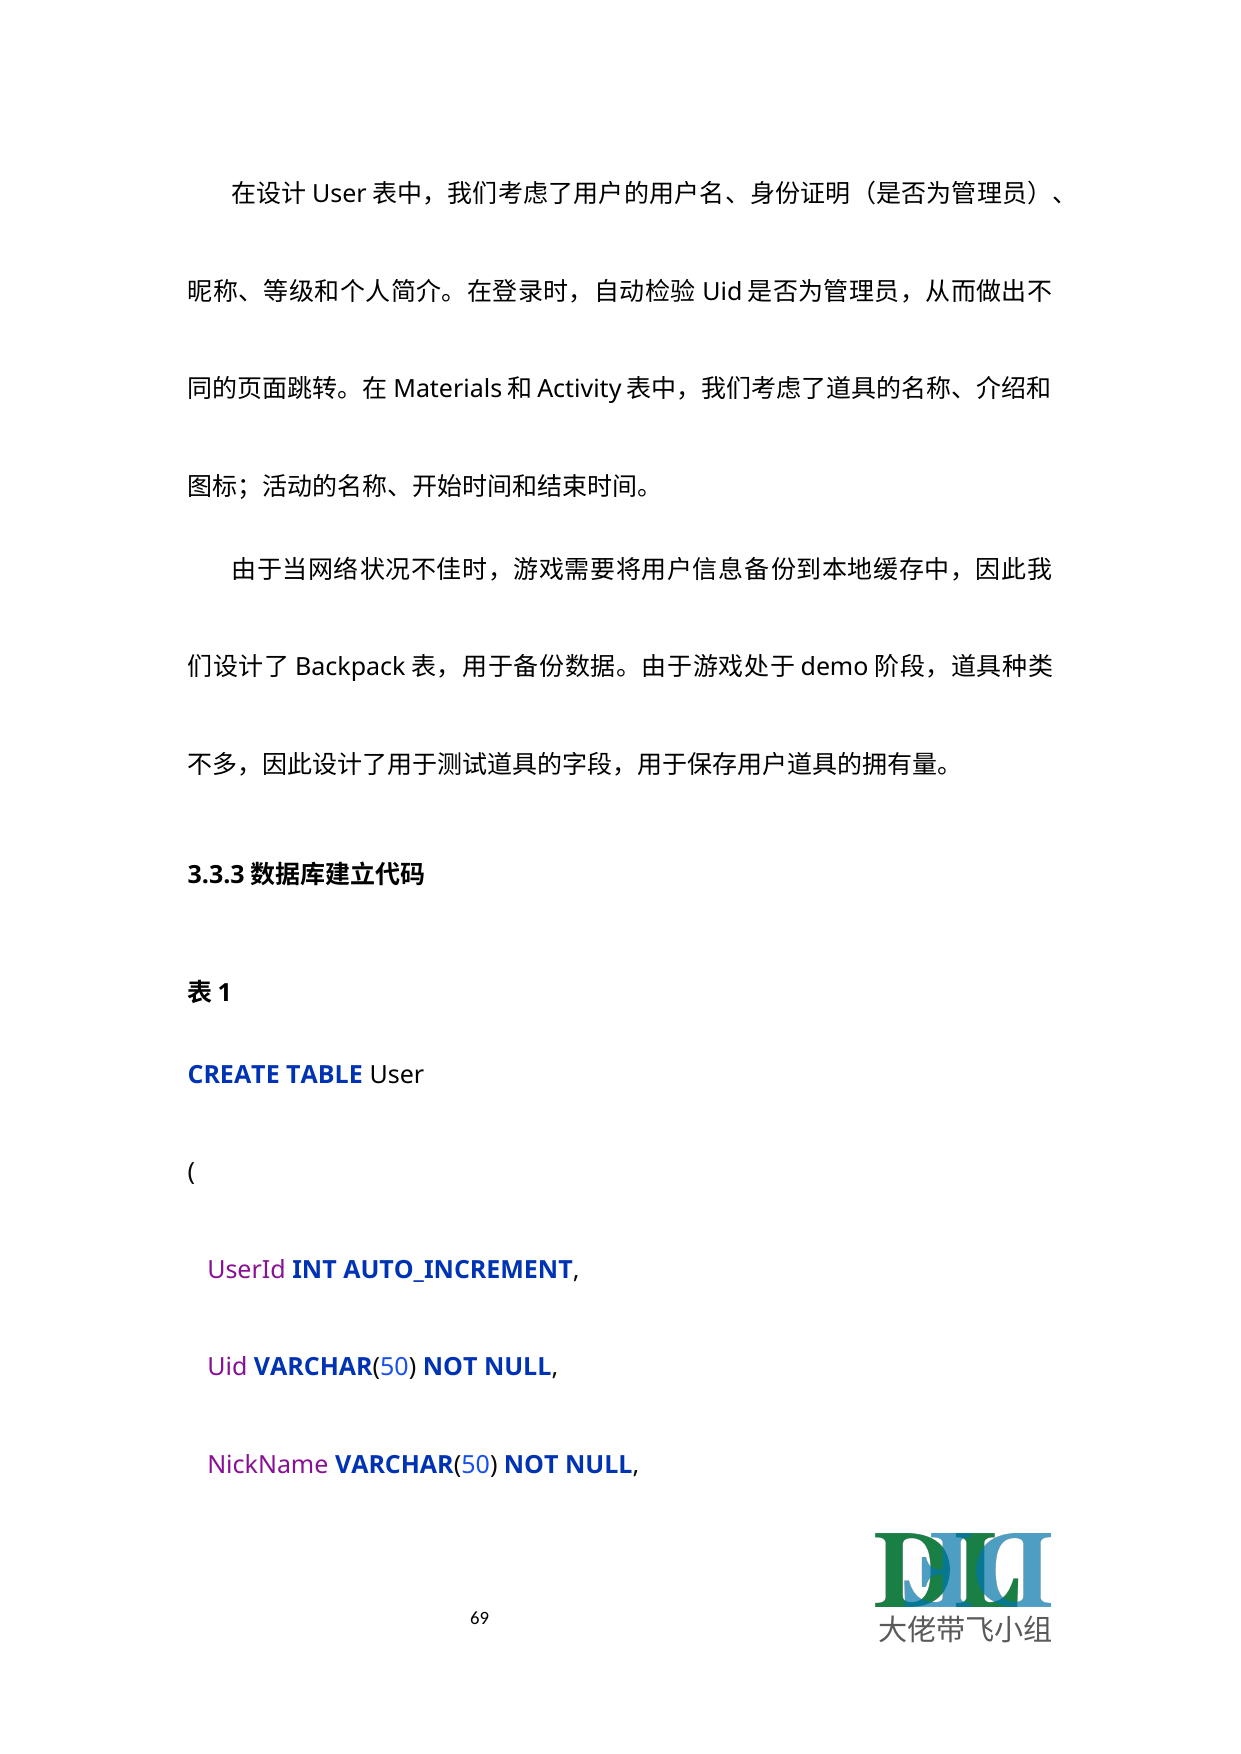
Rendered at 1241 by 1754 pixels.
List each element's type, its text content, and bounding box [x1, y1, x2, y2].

picture [873, 1533, 1053, 1607]
text 在设计User表中，我们考虑了用户的用户名、身份证明（是否为管理员）、昵称、等级和个人简介。在登录时，自动检验Uid是否为管理员，从而做出不同的页面跳转。在Materials和Activity表中，我们考虑了道具的名称、介绍和图标；活动的名称、开始时间和结束时间。 [187, 159, 1053, 517]
text 由于当网络状况不佳时，游戏需要将用户信息备份到本地缓存中，因此我们设计了Backpack表，用于备份数据。由于游戏处于demo阶段，道具种类不多，因此设计了用于测试道具的字段，用于保存用户道具的拥有量。 [187, 535, 1053, 795]
subtitle 3.3.3数据库建立代码 [187, 840, 1053, 905]
text 表1 [187, 958, 1053, 1023]
